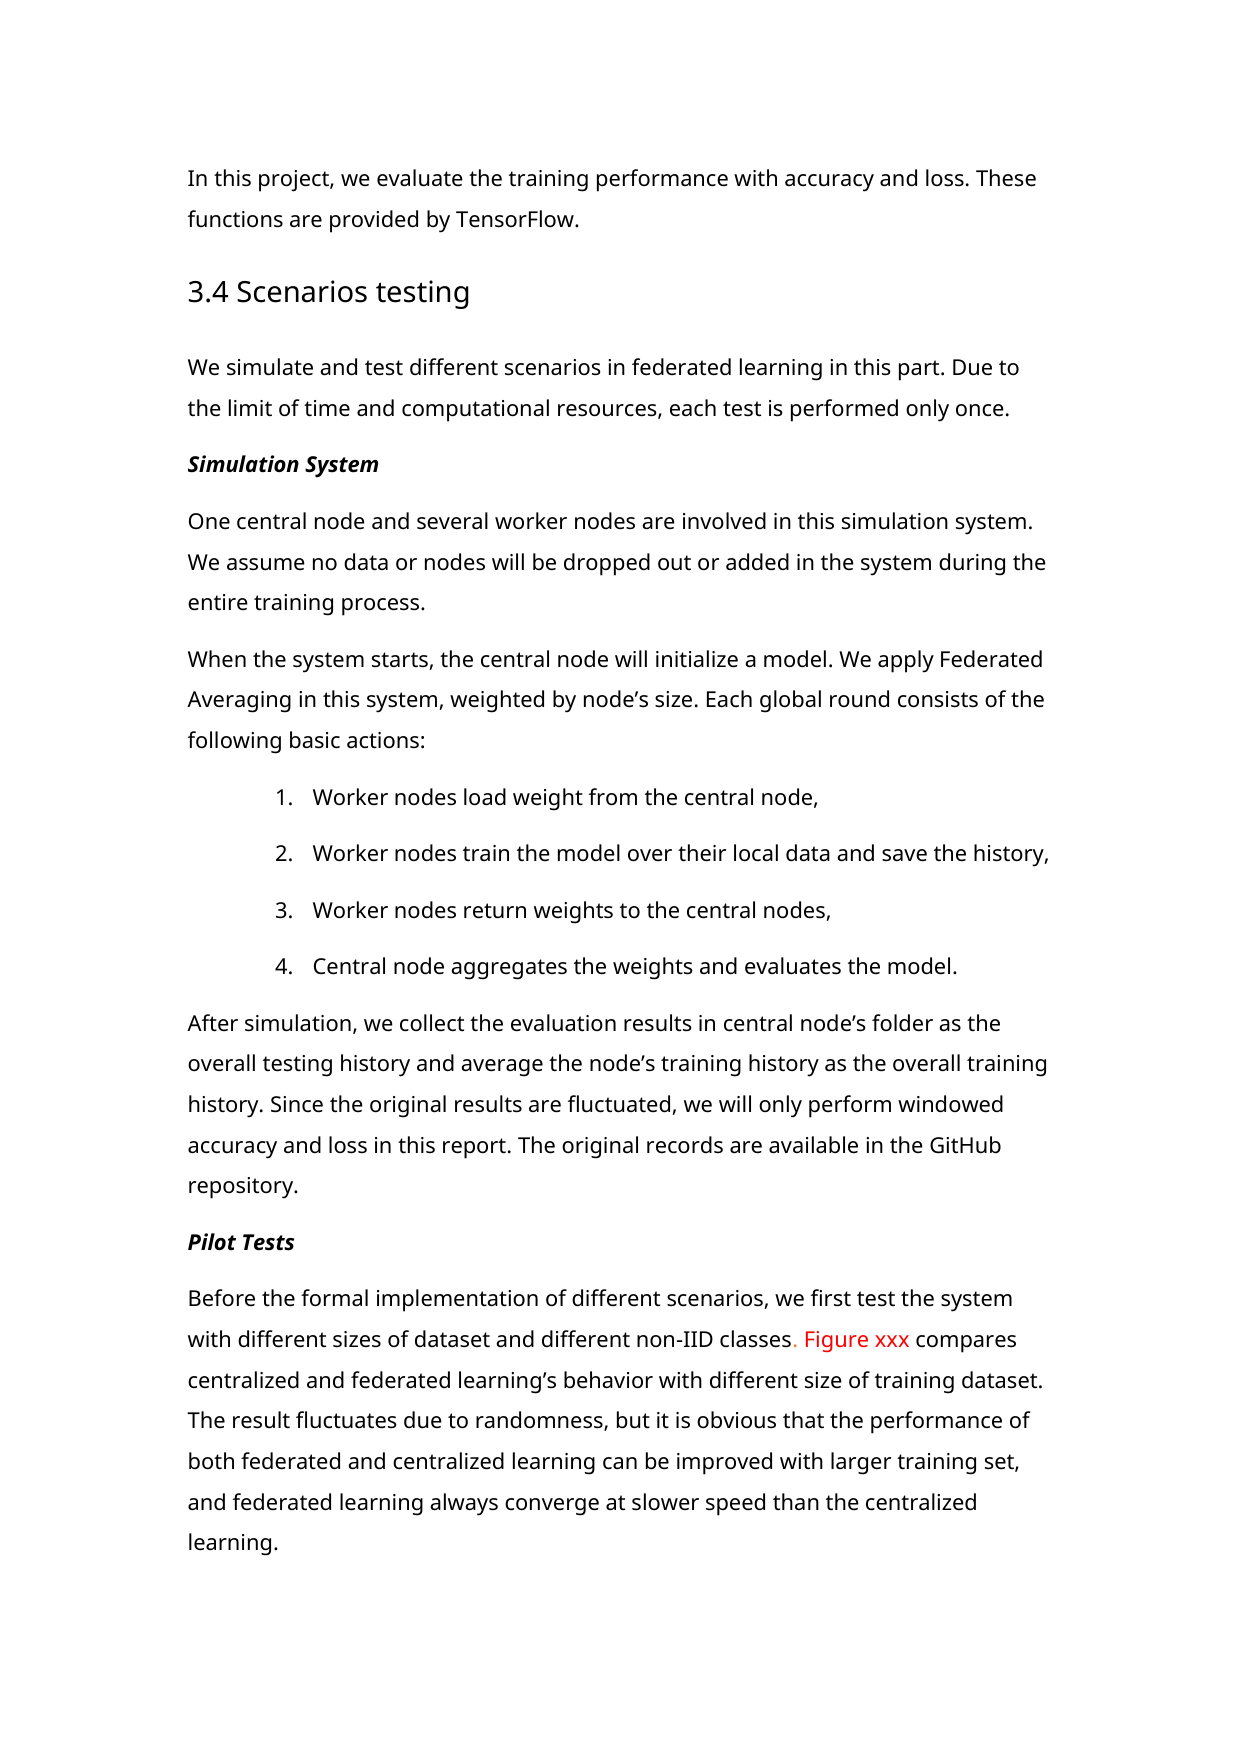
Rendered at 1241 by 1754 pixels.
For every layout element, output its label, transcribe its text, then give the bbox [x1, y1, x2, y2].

text Pilot Tests [187, 1225, 1053, 1258]
text 3.4 Scenarios testing [187, 259, 1053, 324]
text Before the formal implementation of different scenarios, we first test the system with different sizes of dataset and different non-IID classes. Figure xxx compares centralized and federated learning’s behavior with different size of training dataset. The result fluctuates due to randomness, but it is obvious that the performance of both federated and centralized learning can be improved with larger training set, and federated learning always converge at slower speed than the centralized learning. [187, 1282, 1053, 1558]
list Worker nodes train the model over their local data and save the history, [275, 837, 1053, 869]
text In this project, we evaluate the training performance with accuracy and loss. These functions are provided by TensorFlow. [187, 162, 1053, 235]
text After simulation, we collect the evaluation results in central node’s folder as the overall testing history and average the node’s training history as the overall training history. Since the original results are fluctuated, we will only perform windowed accuracy and loss in this report. The original records are available in the GitHub repository. [187, 1006, 1053, 1201]
list Worker nodes return weights to the central nodes, [275, 893, 1053, 926]
text We simulate and test different scenarios in federated learning in this part. Due to the limit of time and computational resources, each test is performed only once. [187, 351, 1053, 424]
list Central node aggregates the weights and evaluates the model. [275, 950, 1053, 982]
list Worker nodes load weight from the central node, [275, 780, 1053, 813]
text When the system starts, the central node will initialize a model. We apply Federated Averaging in this system, weighted by node’s size. Each global round consists of the following basic actions: [187, 642, 1053, 756]
text Simulation System [187, 448, 1053, 480]
text One central node and several worker nodes are involved in this simulation system. We assume no data or nodes will be dropped out or added in the system during the entire training process. [187, 504, 1053, 618]
